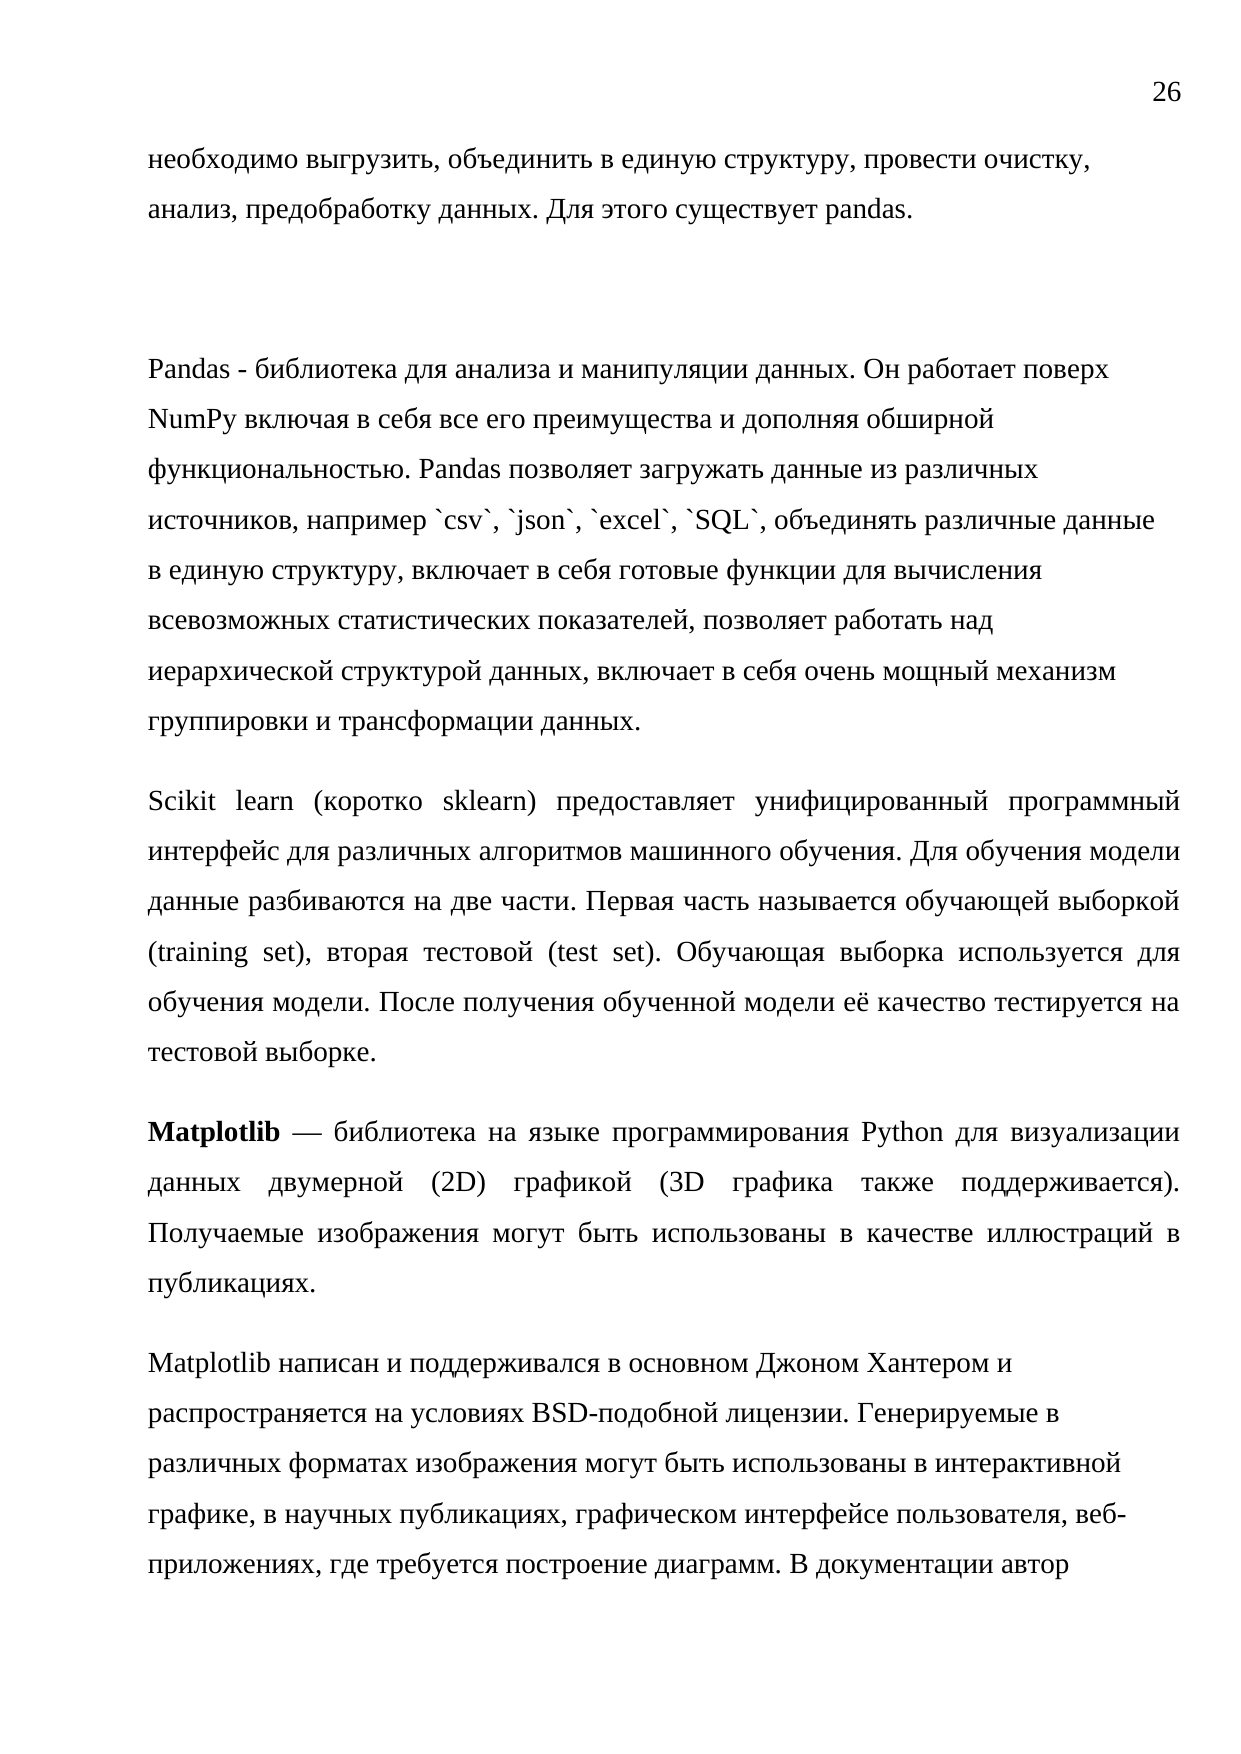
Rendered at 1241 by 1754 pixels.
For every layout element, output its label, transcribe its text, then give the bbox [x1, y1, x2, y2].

text Pandas - библиотека для анализа и манипуляции данных. Он работает поверх NumPy включая в себя все его преимущества и дополняя обширной функциональностью. Pandas позволяет загружать данные из различных источников, например `csv`, `json`, `excel`, `SQL`, объединять различные данные в единую структуру, включает в себя готовые функции для вычисления всевозможных статистических показателей, позволяет работать над иерархической структурой данных, включает в себя очень мощный механизм группировки и трансформации данных. [148, 351, 1181, 737]
text Scikit learn (коротко sklearn) предоставляет унифицированный программный интерфейс для различных алгоритмов машинного обучения. Для обучения модели данные разбиваются на две части. Первая часть называется обучающей выборкой (training set), вторая тестовой (test set). Обучающая выборка используется для обучения модели. После получения обученной модели её качество тестируется на тестовой выборке. [148, 783, 1181, 1068]
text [148, 141, 1181, 225]
text Matplotlib — библиотека на языке программирования Python для визуализации данных двумерной (2D) графикой (3D графика также поддерживается). Получаемые изображения могут быть использованы в качестве иллюстраций в публикациях. [148, 1114, 1181, 1299]
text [148, 1345, 1181, 1580]
